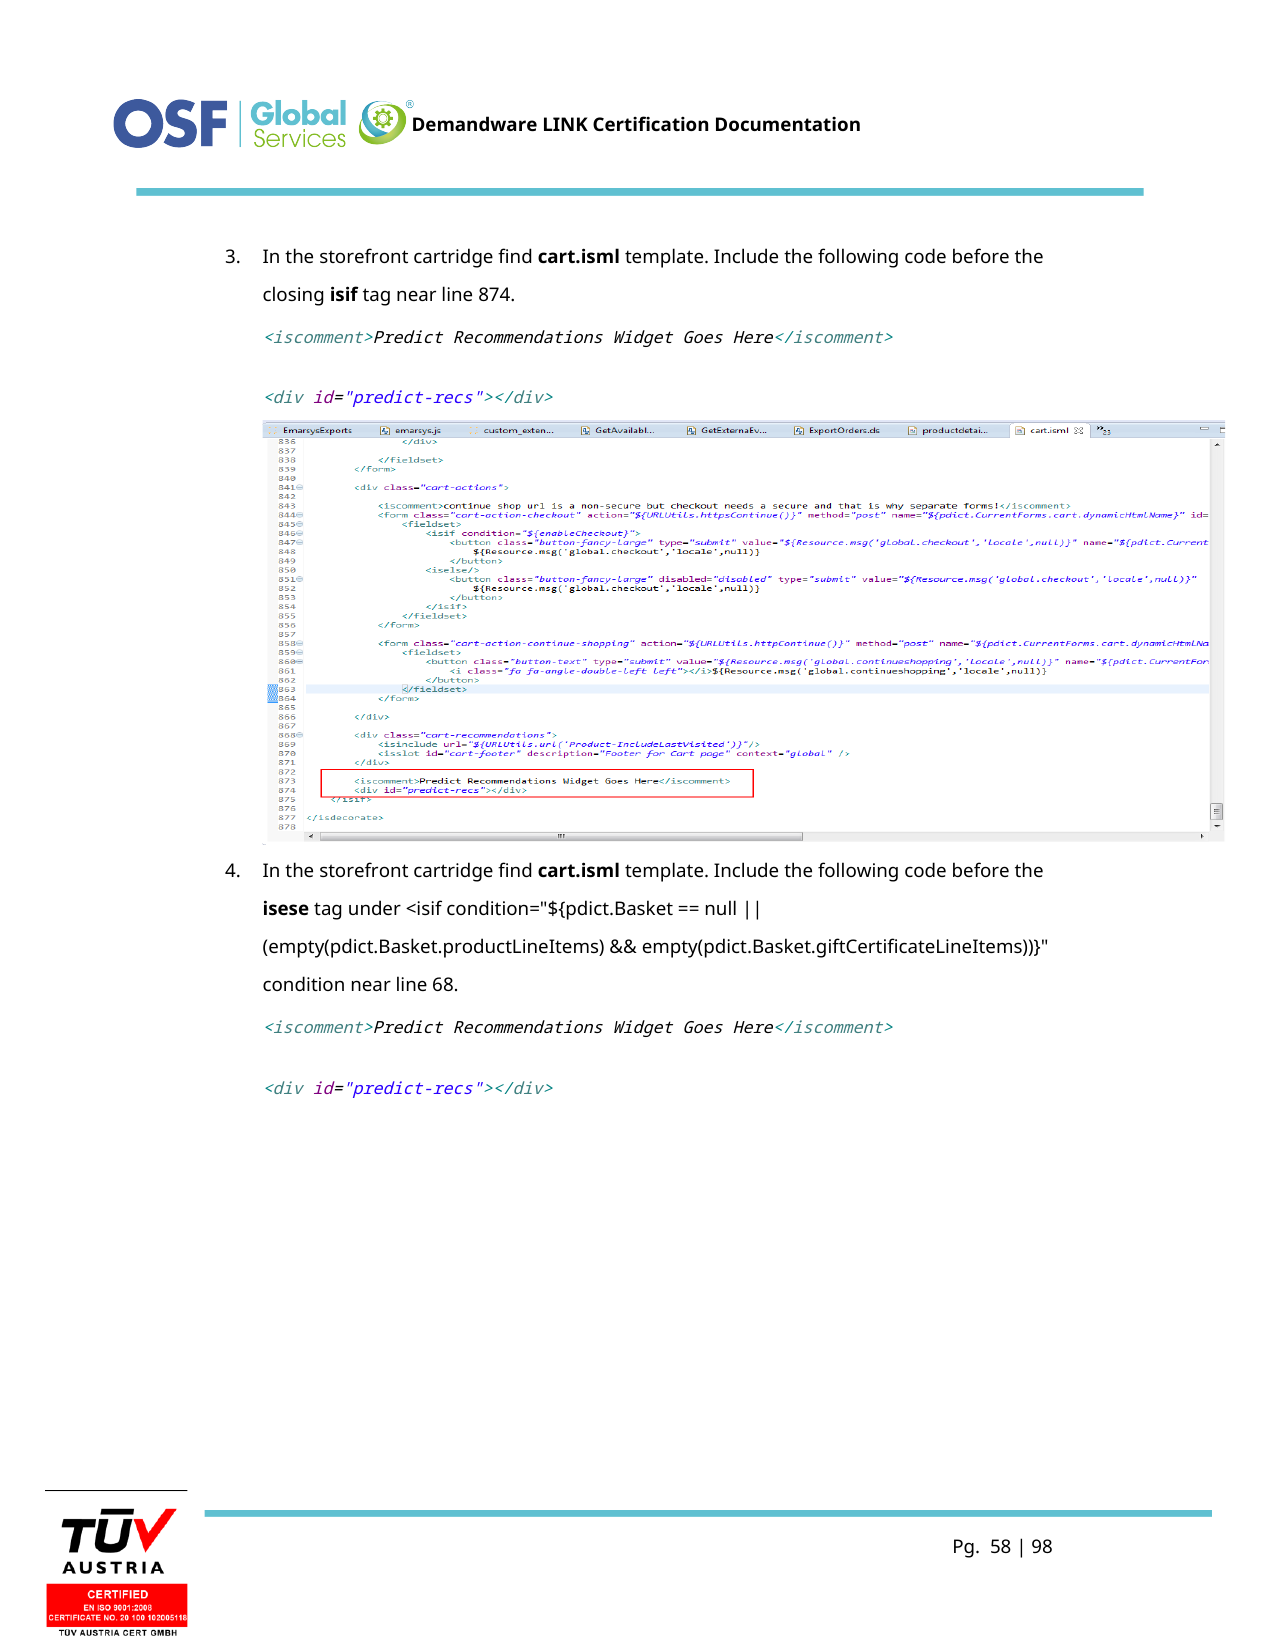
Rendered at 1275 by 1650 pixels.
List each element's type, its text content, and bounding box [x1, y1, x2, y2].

list <div id="predict-recs"></div> [262, 386, 1087, 409]
picture [136, 188, 1144, 196]
list <div id="predict-recs"></div> [262, 1076, 1087, 1099]
list In the storefront cartridge find cart.isml template. Include the following code before the isese tag under <isif condition="${pdict.Basket == null || (empty(pdict.Basket.productLineItems) && empty(pdict.Basket.giftCertificateLineItems))}" condition near line 68. [225, 857, 1087, 997]
text <iscomment>Predict Recommendations Widget Goes Here</iscomment> [187, 1016, 1087, 1039]
picture [262, 420, 1225, 845]
picture [204, 1510, 1212, 1517]
picture [113, 99, 414, 148]
picture [43, 1490, 187, 1634]
text <iscomment>Predict Recommendations Widget Goes Here</iscomment> [187, 326, 1087, 348]
list In the storefront cartridge find cart.isml template. Include the following code before the closing isif tag near line 874. [225, 243, 1087, 307]
